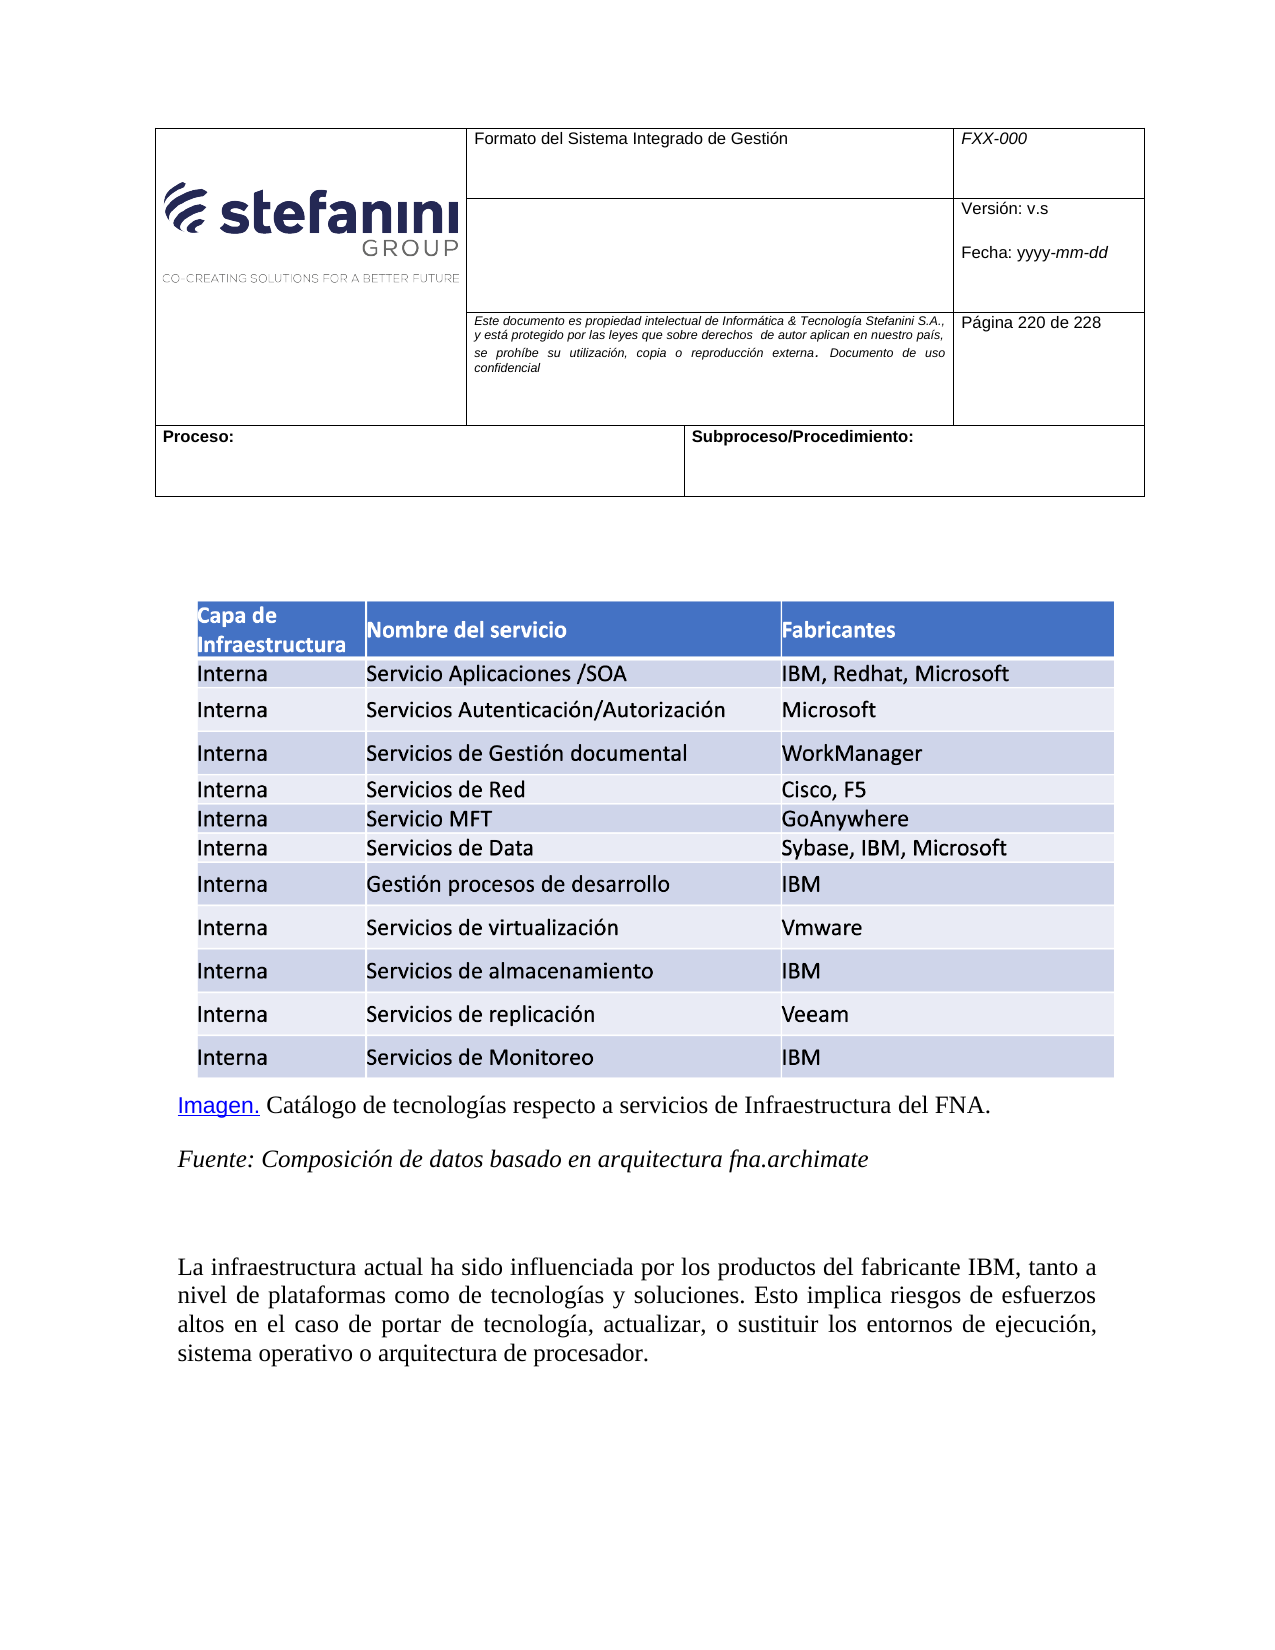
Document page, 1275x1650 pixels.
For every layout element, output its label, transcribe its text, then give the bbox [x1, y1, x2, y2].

picture [196, 599, 1115, 1078]
text La infraestructura actual ha sido influenciada por los productos del fabricante IBM, tanto a nivel de plataformas como de tecnologías y soluciones. Esto implica riesgos de esfuerzos altos en el caso de portar de tecnología, actualizar, o sustituir los entornos de ejecución, sistema operativo o arquitectura de procesador. [177, 1252, 1098, 1367]
text Imagen. Catálogo de tecnologías respecto a servicios de Infraestructura​ del FNA. [177, 1090, 1098, 1119]
picture [162, 182, 460, 286]
text Fuente: Composición de datos basado en arquitectura fna.archimate [177, 1144, 1098, 1173]
